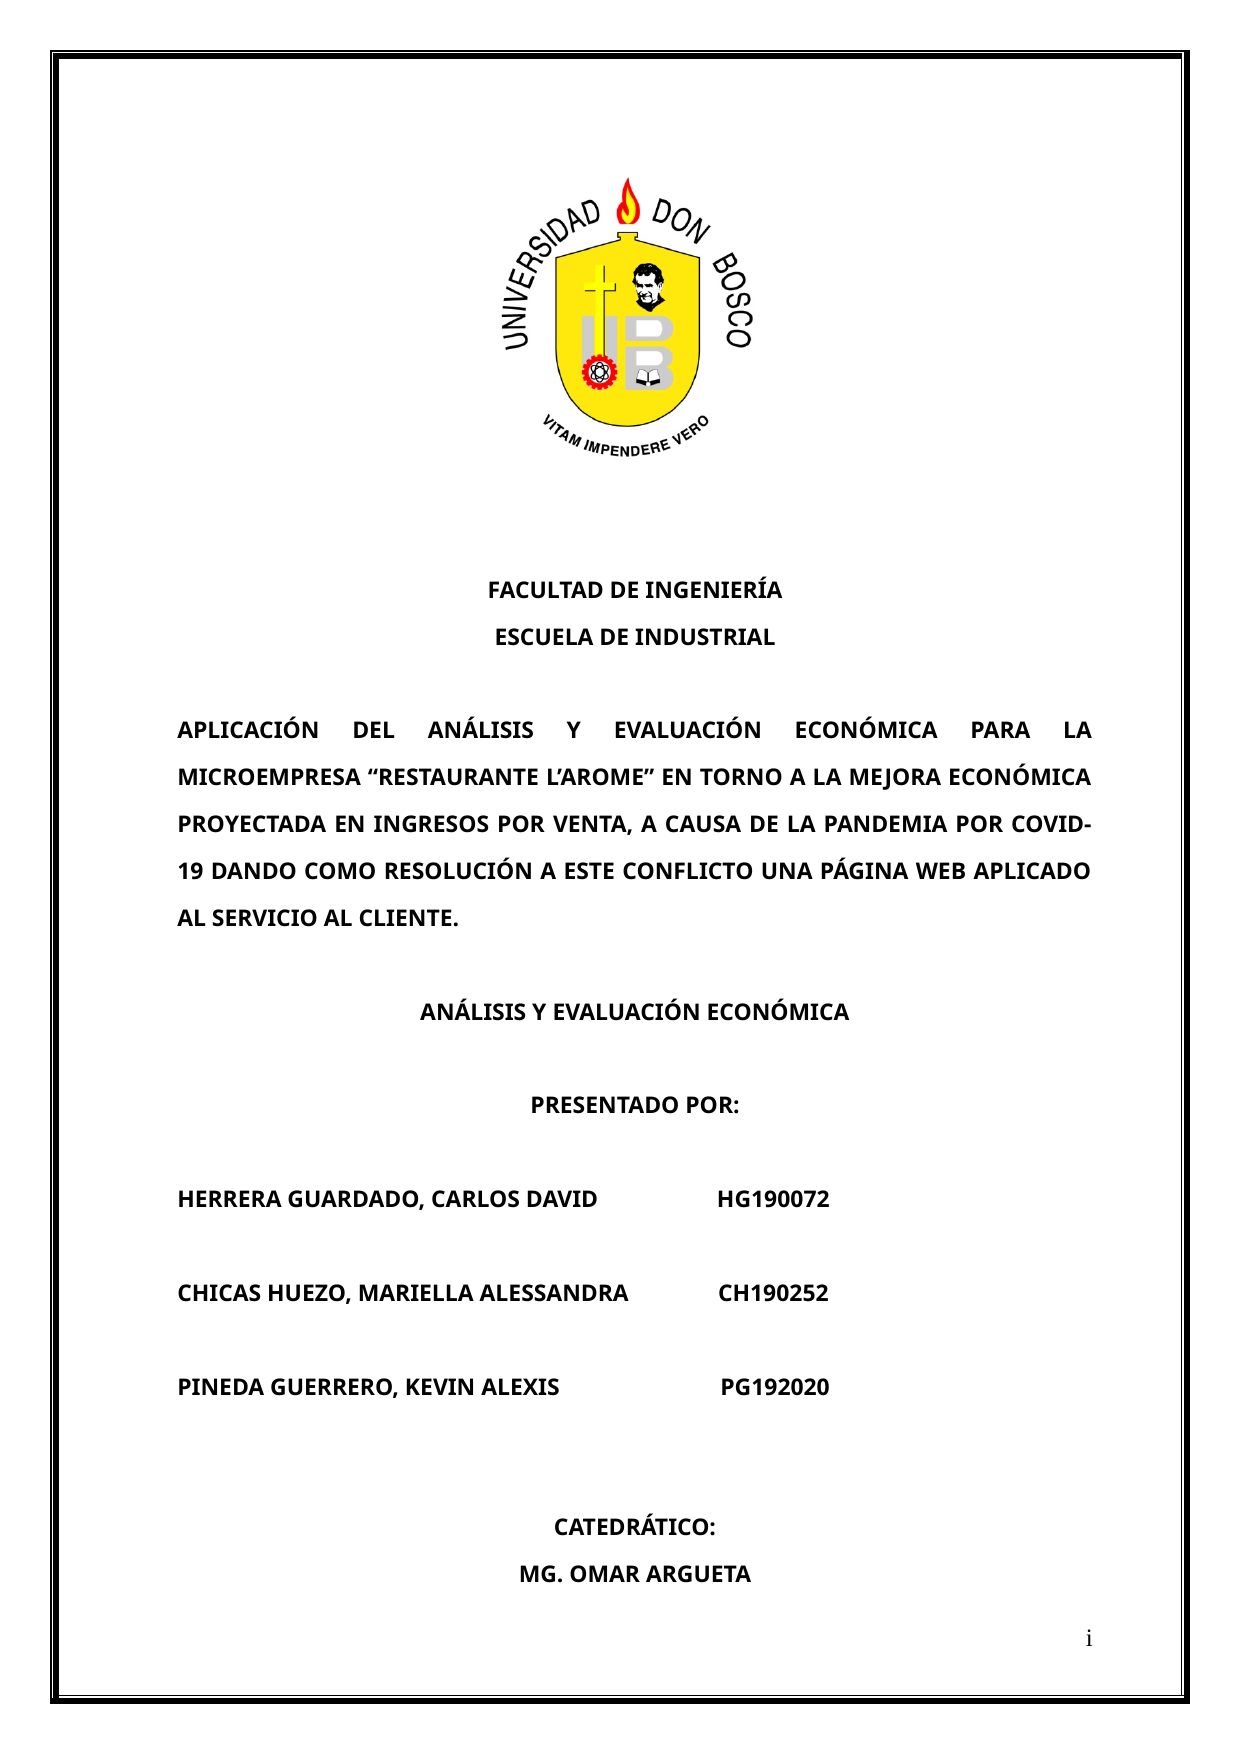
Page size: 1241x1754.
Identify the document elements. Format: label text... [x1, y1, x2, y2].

text HERRERA GUARDADO, CARLOS DAVID HG190072 [177, 1183, 1092, 1214]
text CATEDRÁTICO: [177, 1511, 1092, 1542]
text MG. OMAR ARGUETA [177, 1558, 1092, 1589]
picture [476, 166, 778, 468]
text CHICAS HUEZO, MARIELLA ALESSANDRA CH190252 [177, 1277, 1092, 1308]
text ESCUELA DE INDUSTRIAL [177, 621, 1092, 652]
text FACULTAD DE INGENIERÍA [177, 574, 1092, 605]
text APLICACIÓN DEL ANÁLISIS Y EVALUACIÓN ECONÓMICA PARA LA MICROEMPRESA “RESTAURANTE L’AROME” EN TORNO A LA MEJORA ECONÓMICA PROYECTADA EN INGRESOS POR VENTA, A CAUSA DE LA PANDEMIA POR COVID-19 DANDO COMO RESOLUCIÓN A ESTE CONFLICTO UNA PÁGINA WEB APLICADO AL SERVICIO AL CLIENTE. [177, 714, 1092, 933]
text PRESENTADO POR: [177, 1089, 1092, 1121]
text PINEDA GUERRERO, KEVIN ALEXIS PG192020 [177, 1371, 1092, 1402]
text ANÁLISIS Y EVALUACIÓN ECONÓMICA [177, 996, 1092, 1027]
